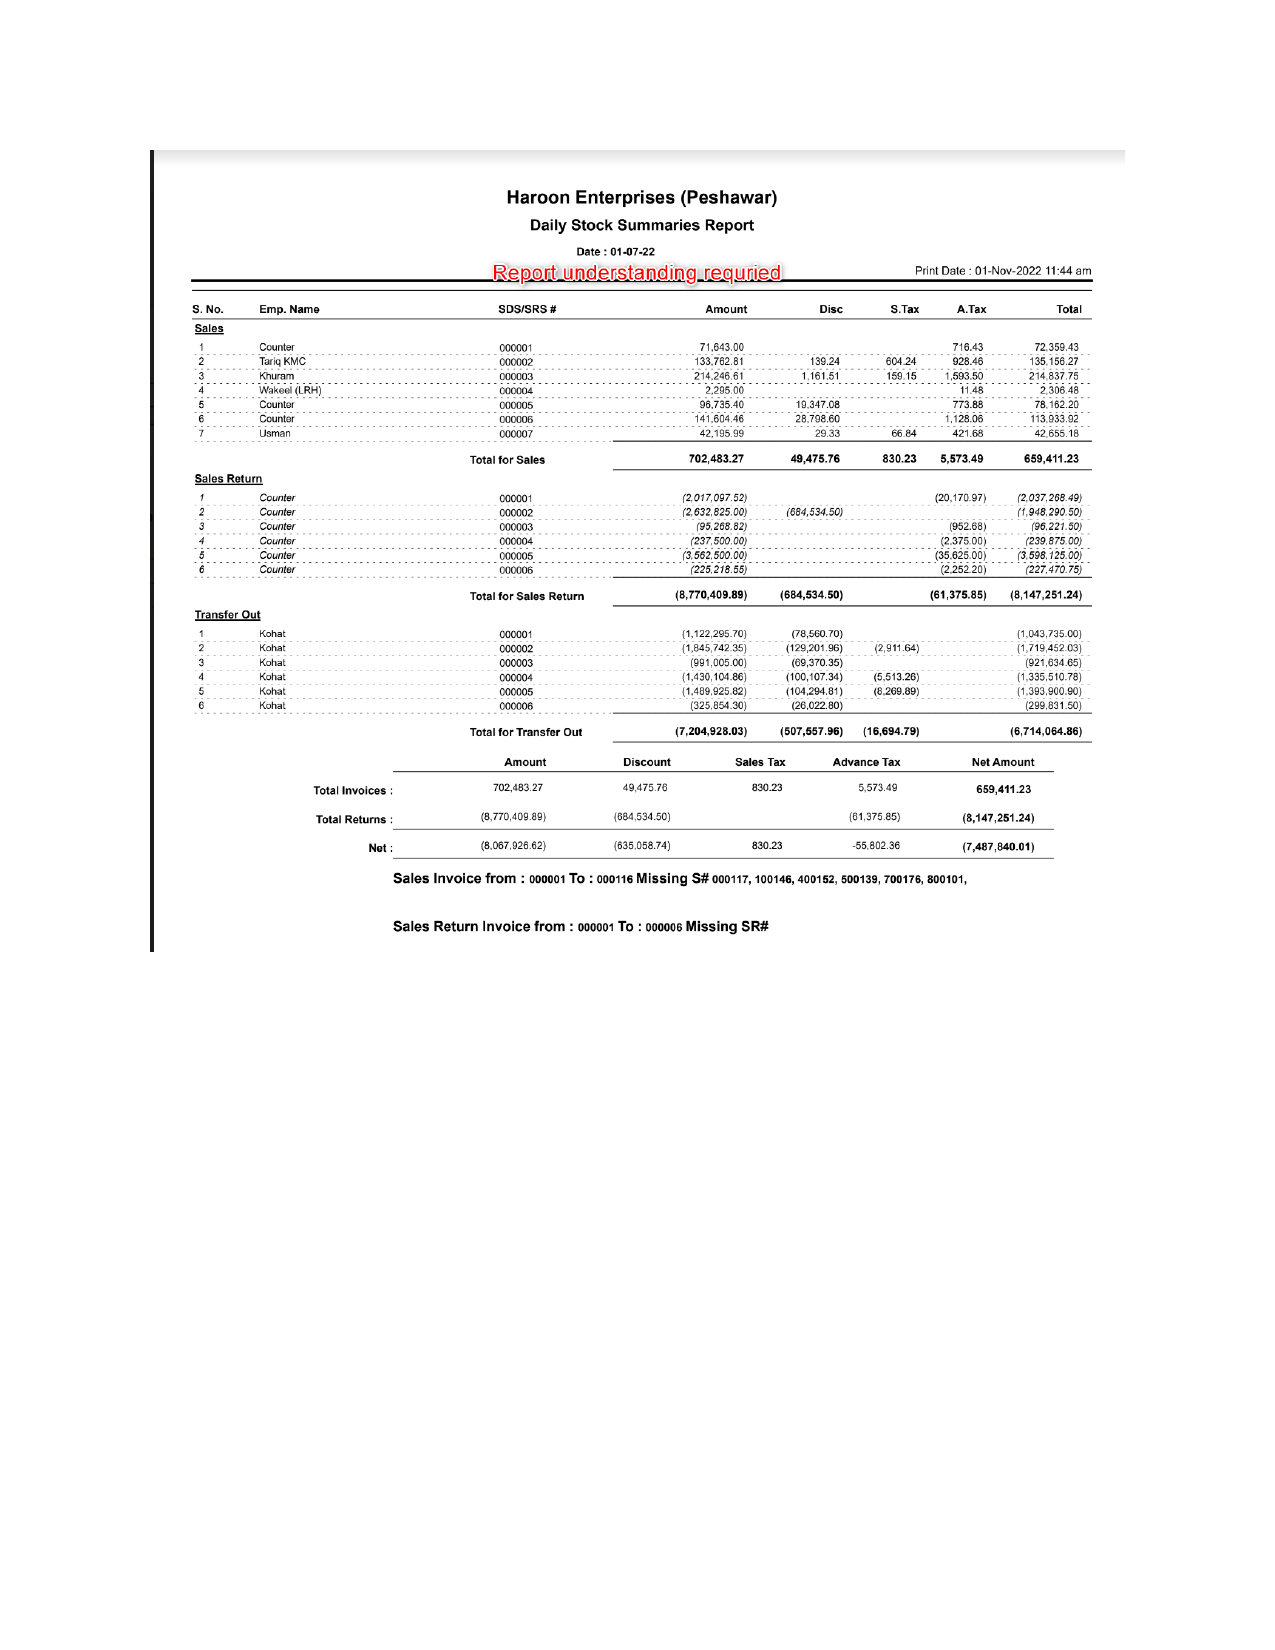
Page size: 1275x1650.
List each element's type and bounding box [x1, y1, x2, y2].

picture [150, 150, 1125, 952]
